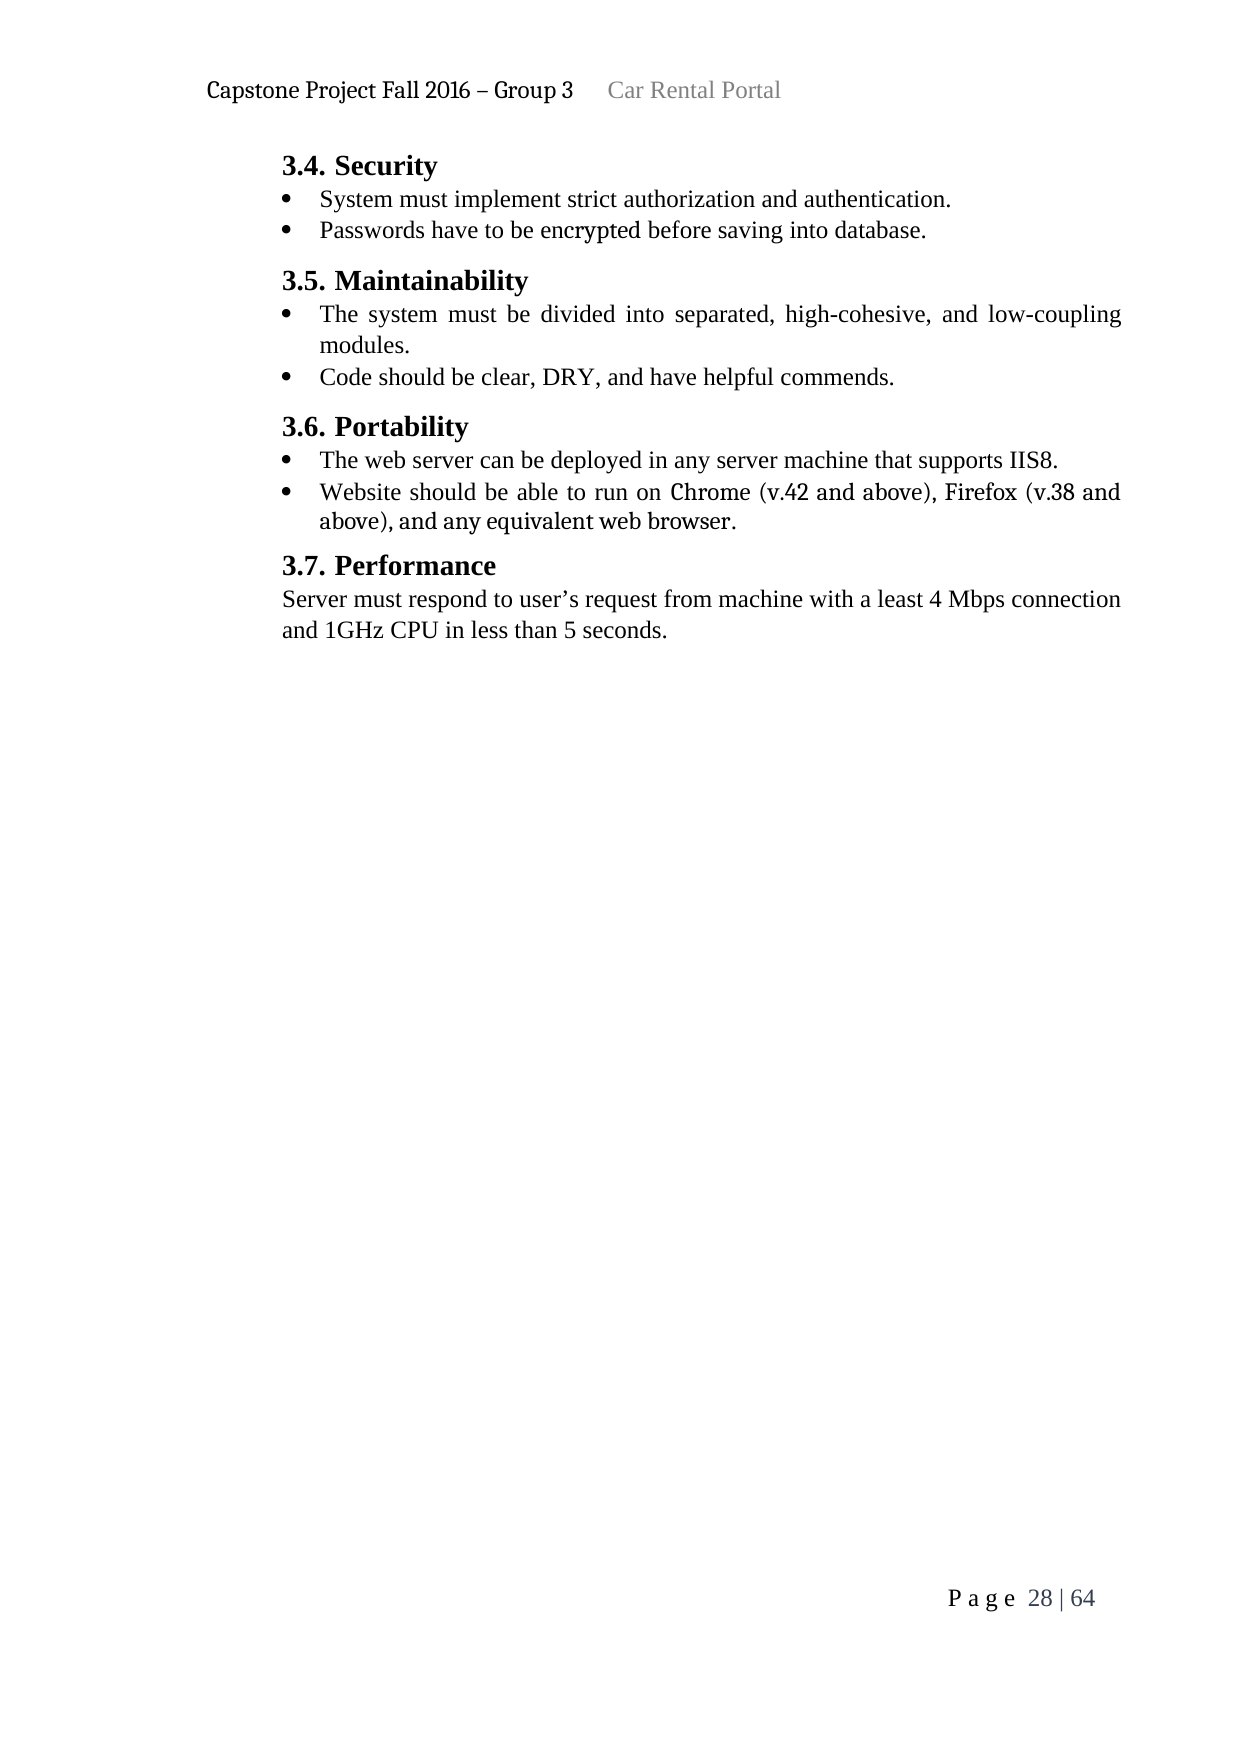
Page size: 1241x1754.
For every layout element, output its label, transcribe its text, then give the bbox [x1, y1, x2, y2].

subtitle Performance [282, 548, 1122, 582]
list The system must be divided into separated, high-cohesive, and low-coupling modules. [282, 299, 1122, 359]
subtitle Maintainability [282, 263, 1122, 297]
list The web server can be deployed in any server machine that supports IIS8. [282, 446, 1122, 474]
list Passwords have to be encrypted before saving into database. [282, 215, 1122, 244]
subtitle Security [282, 148, 1122, 181]
list Code should be clear, DRY, and have helpful commends. [282, 362, 1122, 390]
list System must implement strict authorization and authentication. [282, 184, 1122, 213]
list Website should be able to run on Chrome (v.42 and above), Firefox (v.38 and above), and any equivalent web browser. [282, 477, 1122, 536]
subtitle Portability [282, 409, 1122, 443]
list Server must respond to user’s request from machine with a least 4 Mbps connection and 1GHz CPU in less than 5 seconds. [282, 584, 1122, 644]
